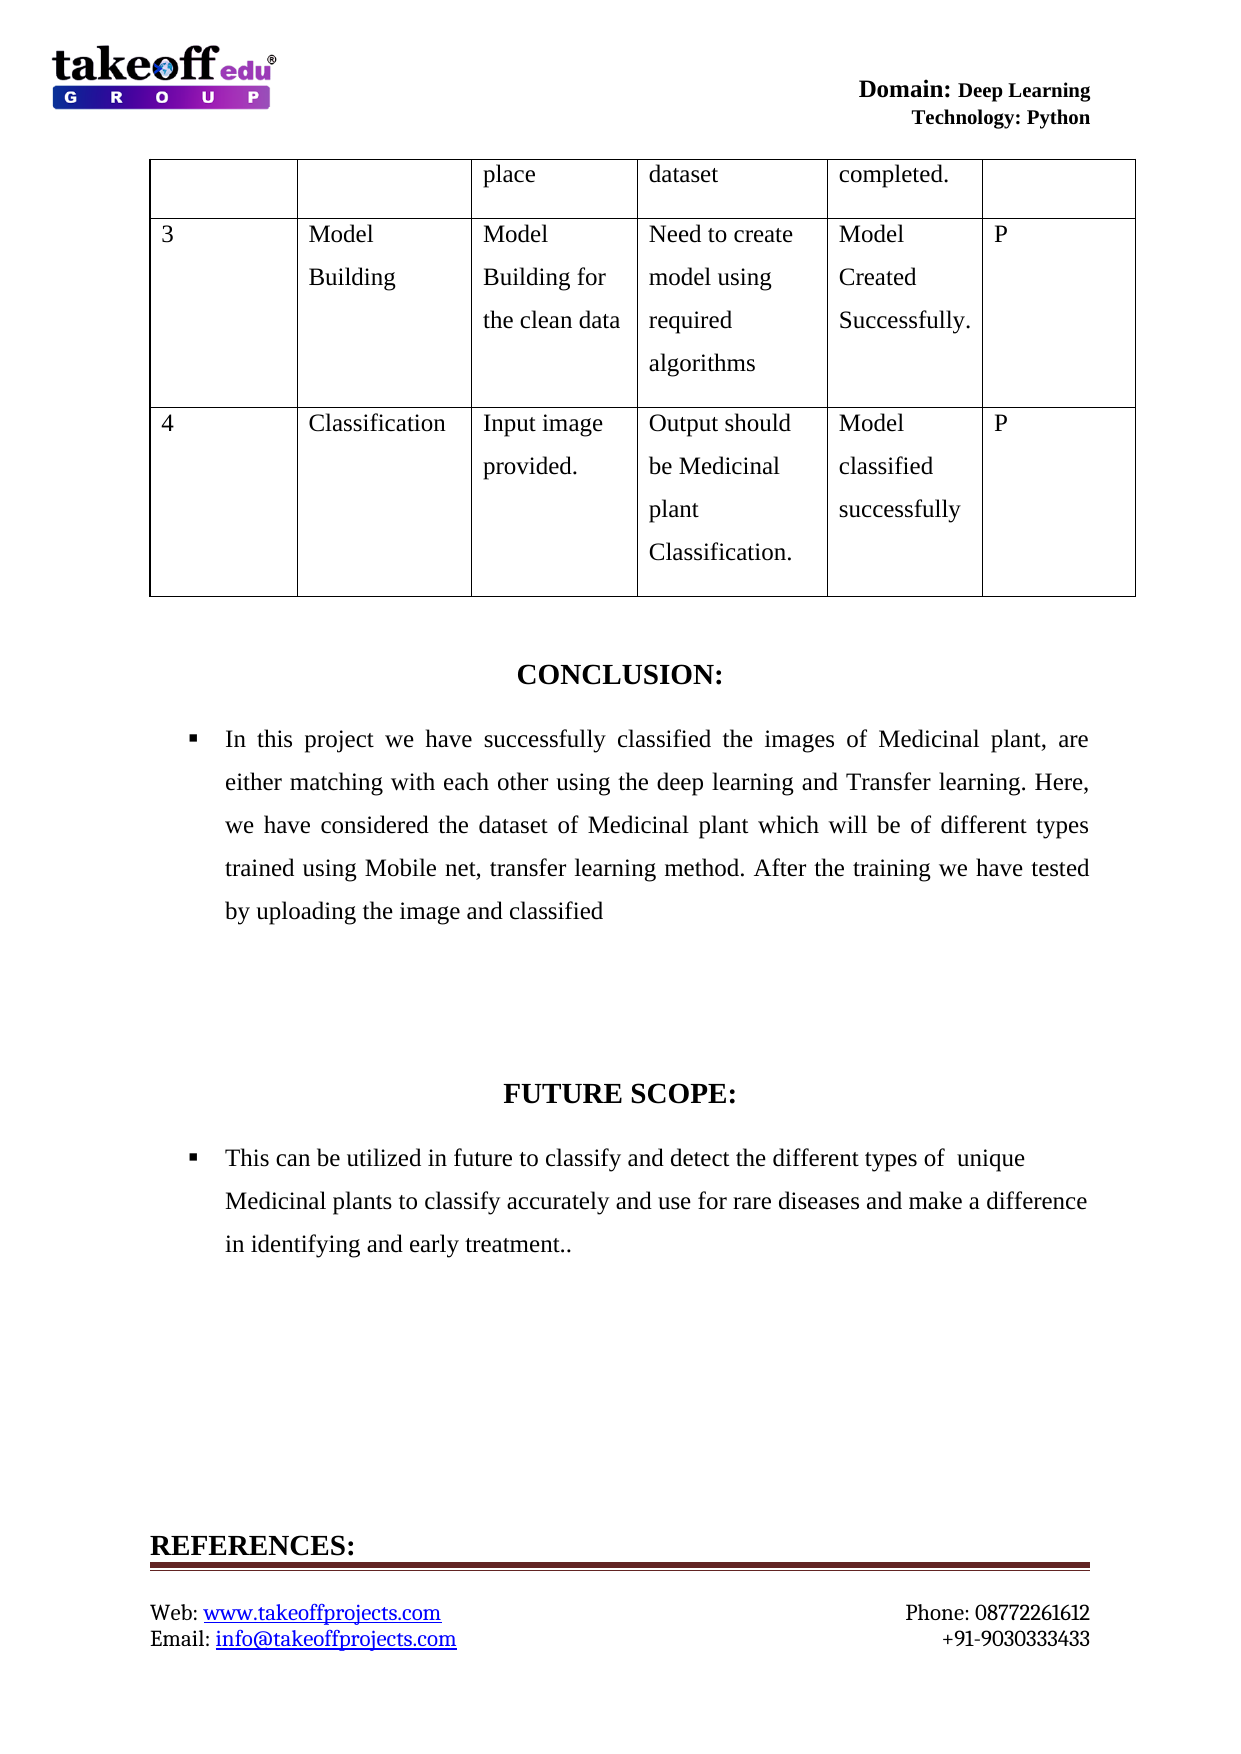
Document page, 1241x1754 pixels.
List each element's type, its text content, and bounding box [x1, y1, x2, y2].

list This can be utilized in future to classify and detect the different types of unique Medicinal plants to classify accurately and use for rare diseases and make a difference in identifying and early treatment.. [187, 1143, 1090, 1258]
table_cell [298, 160, 471, 218]
table_cell P [983, 219, 1135, 407]
table_cell Need to create model using required algorithms [638, 219, 827, 407]
text FUTURE SCOPE: [150, 1076, 1090, 1109]
list In this project we have successfully classified the images of Medicinal plant, are either matching with each other using the deep learning and Transfer learning. Here, we have considered the dataset of Medicinal plant which will be of different types trained using Mobile net, transfer learning method. After the training we have tested by uploading the image and classified [187, 724, 1090, 925]
table_cell 3 [151, 219, 297, 407]
table_cell P [983, 408, 1135, 596]
table_cell Output should be Medicinal plant Classification. [638, 408, 827, 596]
table_cell 4 [151, 408, 297, 596]
table_cell Model Created Successfully. [828, 219, 982, 407]
table_cell Input image provided. [472, 408, 637, 596]
table_cell Model Building for the clean data [472, 219, 637, 407]
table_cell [638, 160, 827, 218]
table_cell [472, 160, 637, 218]
text CONCLUSION: [150, 657, 1090, 690]
picture [49, 41, 279, 118]
table_cell P [983, 160, 1135, 218]
table_cell Model classified successfully [828, 408, 982, 596]
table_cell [828, 160, 982, 218]
table_cell Model Building [298, 219, 471, 407]
text REFERENCES: [150, 1528, 1090, 1561]
table_cell 2 [151, 160, 297, 218]
table_cell Classification [298, 408, 471, 596]
